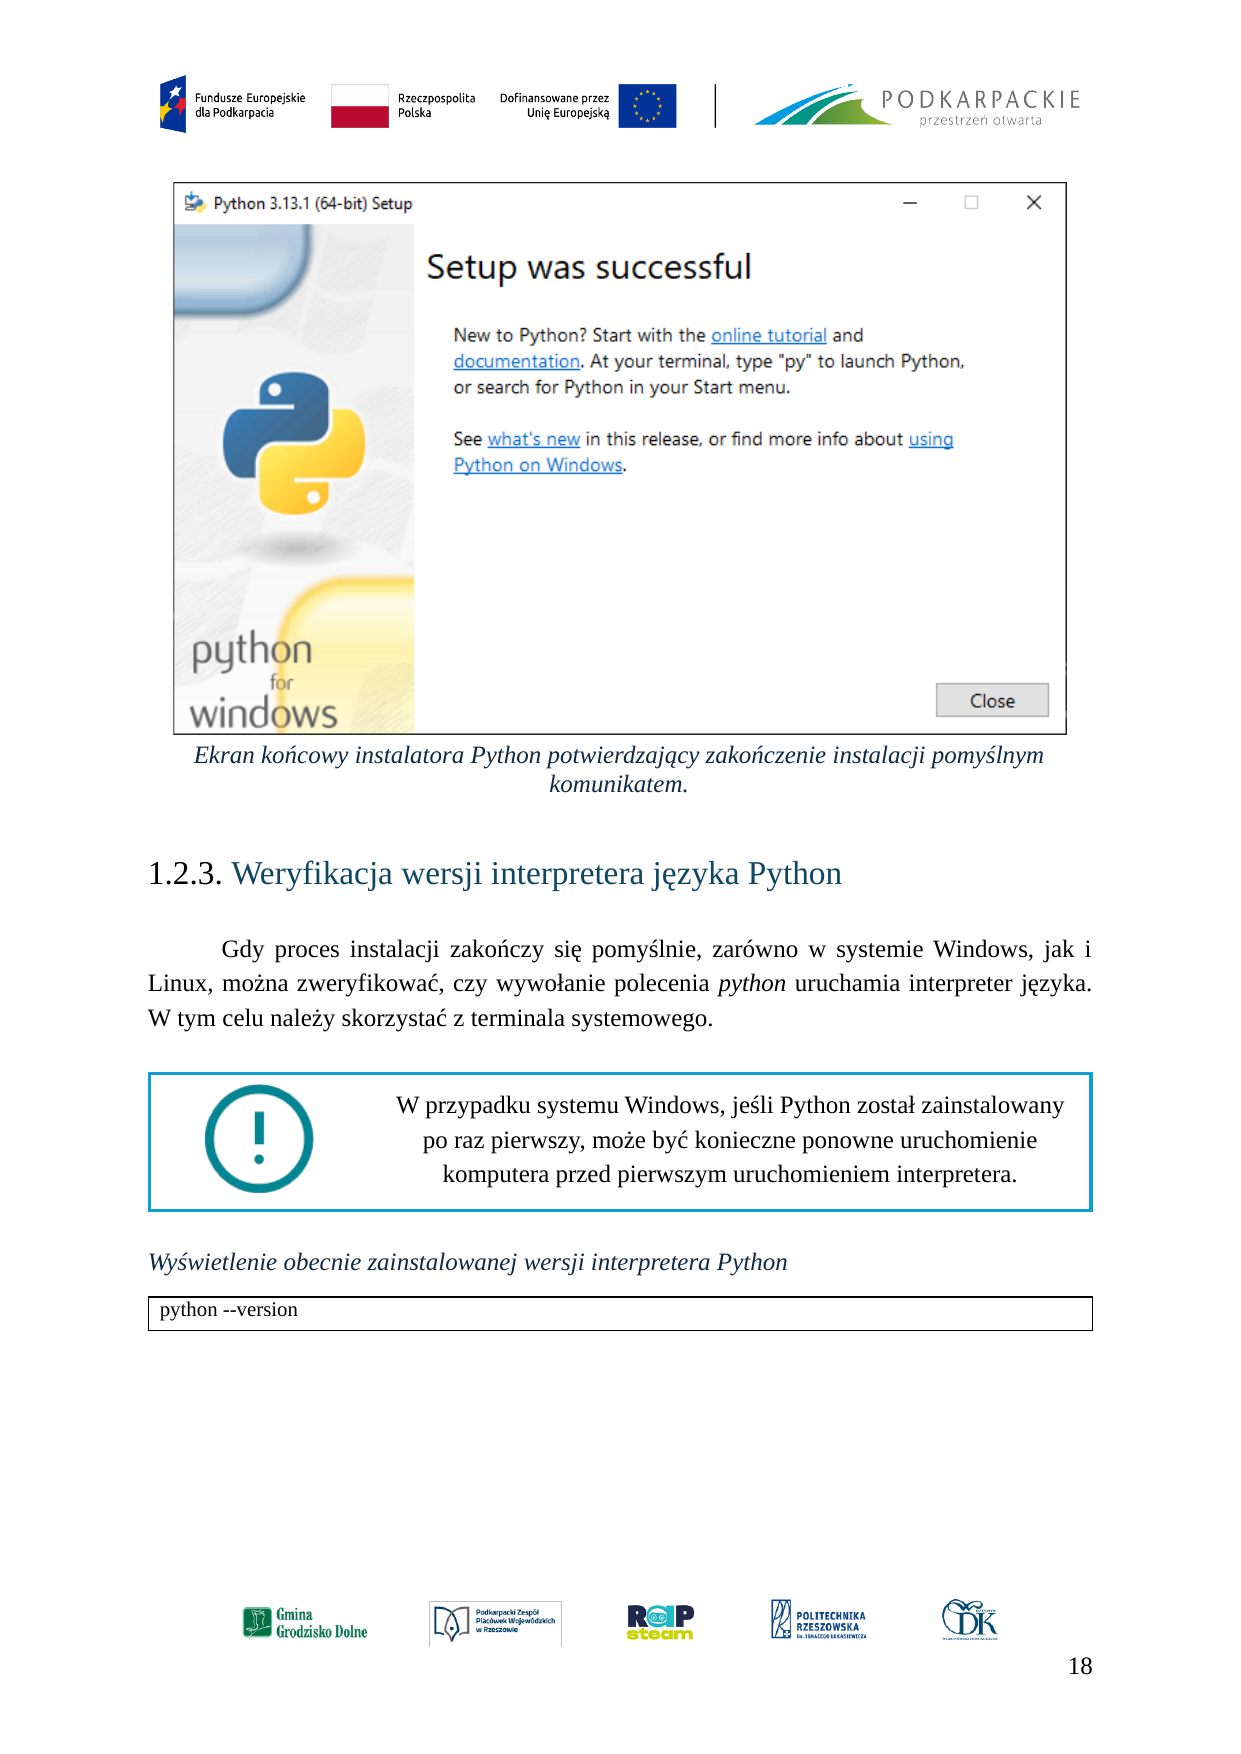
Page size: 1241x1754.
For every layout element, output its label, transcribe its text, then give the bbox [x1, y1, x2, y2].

table_header [151, 1075, 369, 1209]
table_header W przypadku systemu Windows, jeśli Python został zainstalowany po raz pierwszy, może być konieczne ponowne uruchomienie komputera przed pierwszym uruchomieniem interpretera. [369, 1075, 1089, 1209]
text Wyświetlenie obecnie zainstalowanej wersji interpretera Python [148, 1247, 1092, 1276]
picture [242, 1585, 998, 1652]
subtitle Weryfikacja wersji interpretera języka Python [148, 853, 1092, 892]
picture [147, 60, 1093, 148]
picture [194, 1076, 324, 1204]
text Ekran końcowy instalatora Python potwierdzający zakończenie instalacji pomyślnym komunikatem. [148, 740, 1092, 798]
picture [173, 182, 1067, 735]
table_header python --version [149, 1298, 1092, 1330]
text Gdy proces instalacji zakończy się pomyślnie, zarówno w systemie Windows, jak i Linux, można zweryfikować, czy wywołanie polecenia python uruchamia interpreter języka. W tym celu należy skorzystać z terminala systemowego. [148, 934, 1092, 1031]
